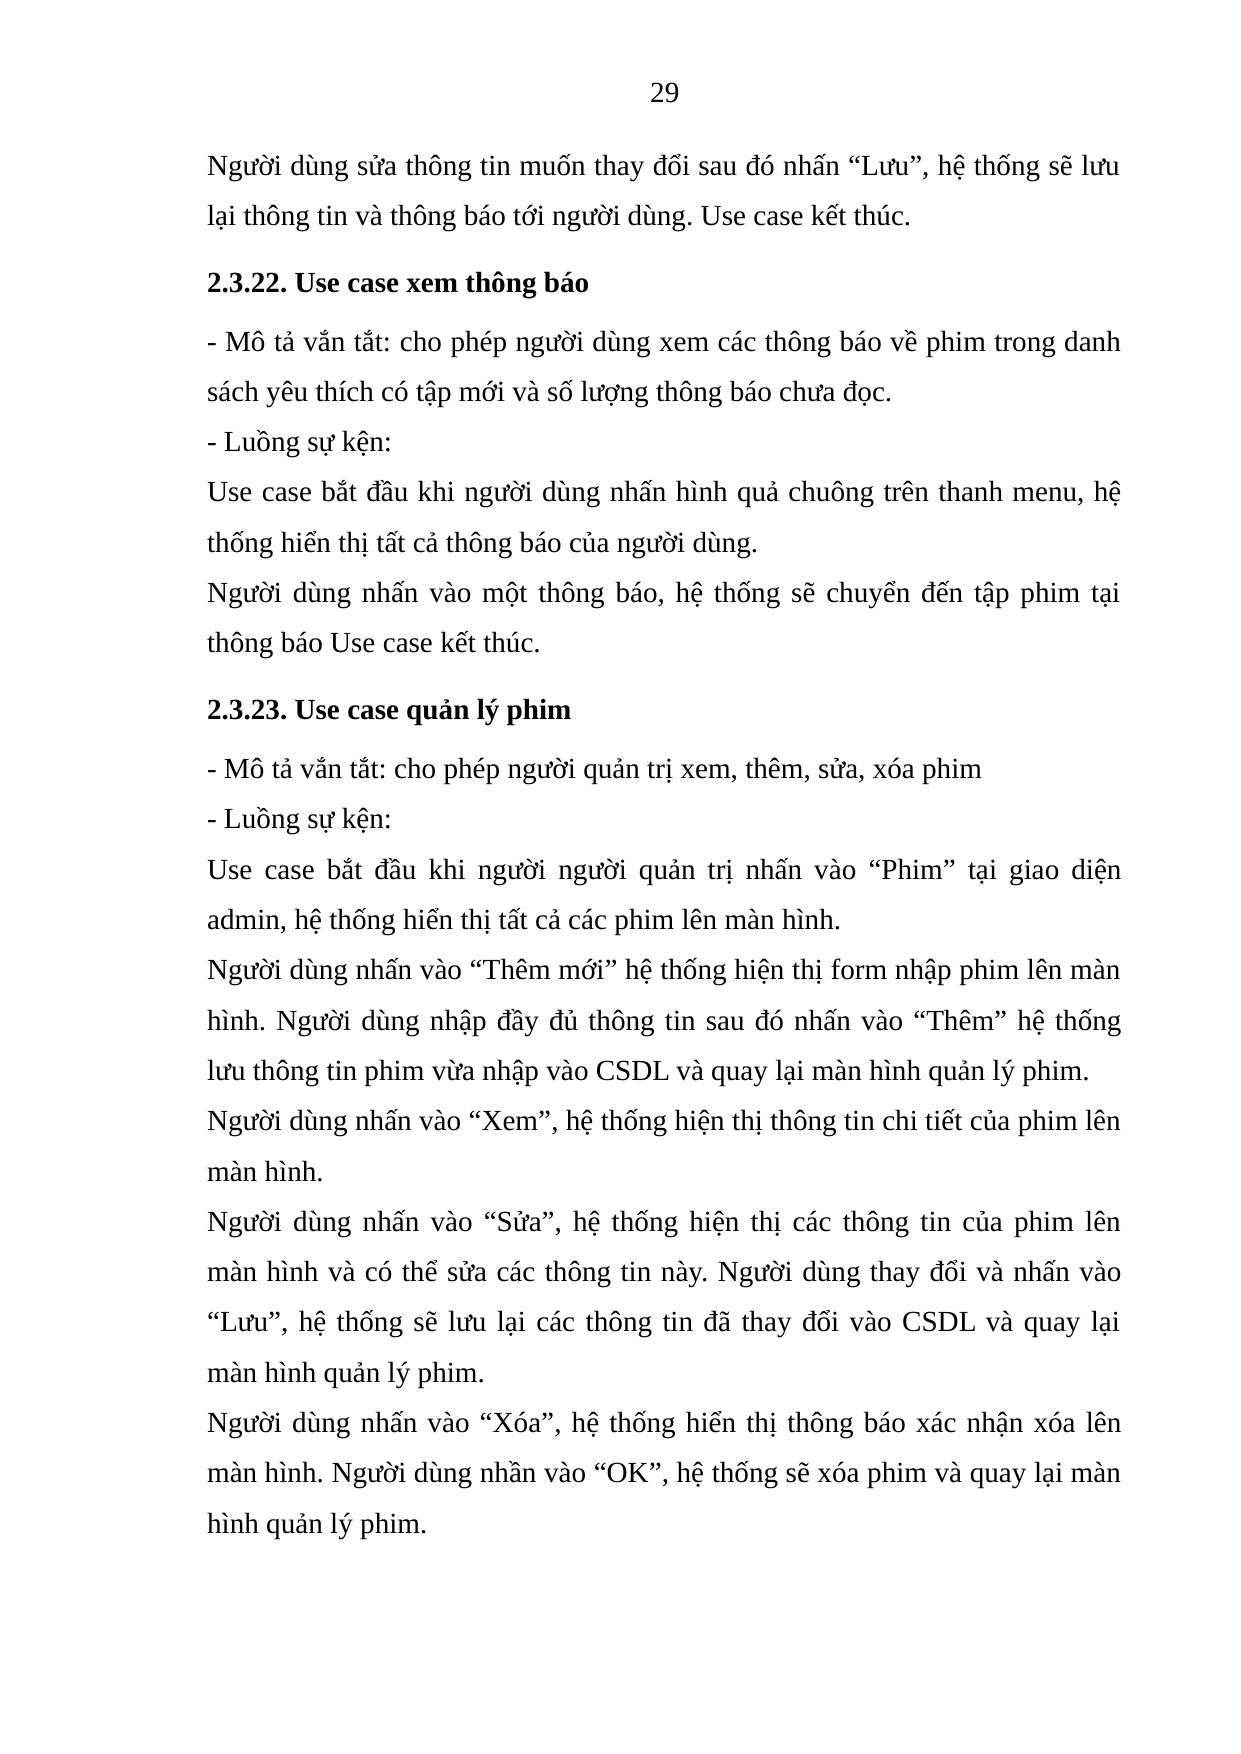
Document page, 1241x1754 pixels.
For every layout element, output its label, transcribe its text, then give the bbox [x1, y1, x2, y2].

text - Luồng sự kện: [207, 801, 1122, 835]
text Người dùng sửa thông tin muốn thay đổi sau đó nhấn “Lưu”, hệ thống sẽ lưu lại thông tin và thông báo tới người dùng. Use case kết thúc. [207, 148, 1122, 232]
subtitle 2.3.23. Use case quản lý phim [207, 692, 1122, 726]
text Use case bắt đầu khi người dùng nhấn hình quả chuông trên thanh menu, hệ thống hiển thị tất cả thông báo của người dùng. [207, 474, 1122, 558]
text Người dùng nhấn vào “Sửa”, hệ thống hiện thị các thông tin của phim lên màn hình và có thể sửa các thông tin này. Người dùng thay đổi và nhấn vào “Lưu”, hệ thống sẽ lưu lại các thông tin đã thay đổi vào CSDL và quay lại màn hình quản lý phim. [207, 1204, 1122, 1388]
text Người dùng nhấn vào “Thêm mới” hệ thống hiện thị form nhập phim lên màn hình. Người dùng nhập đầy đủ thông tin sau đó nhấn vào “Thêm” hệ thống lưu thông tin phim vừa nhập vào CSDL và quay lại màn hình quản lý phim. [207, 952, 1122, 1087]
text Người dùng nhấn vào “Xem”, hệ thống hiện thị thông tin chi tiết của phim lên màn hình. [207, 1103, 1122, 1187]
text - Mô tả vắn tắt: cho phép người quản trị xem, thêm, sửa, xóa phim [207, 751, 1122, 785]
text - Luồng sự kện: [207, 424, 1122, 458]
text Người dùng nhấn vào một thông báo, hệ thống sẽ chuyển đến tập phim tại thông báo Use case kết thúc. [207, 575, 1122, 659]
subtitle 2.3.22. Use case xem thông báo [207, 265, 1122, 298]
text Người dùng nhấn vào “Xóa”, hệ thống hiển thị thông báo xác nhận xóa lên màn hình. Người dùng nhần vào “OK”, hệ thống sẽ xóa phim và quay lại màn hình quản lý phim. [207, 1405, 1122, 1539]
text - Mô tả vắn tắt: cho phép người dùng xem các thông báo về phim trong danh sách yêu thích có tập mới và số lượng thông báo chưa đọc. [207, 324, 1122, 407]
text Use case bắt đầu khi người người quản trị nhấn vào “Phim” tại giao diện admin, hệ thống hiển thị tất cả các phim lên màn hình. [207, 852, 1122, 936]
